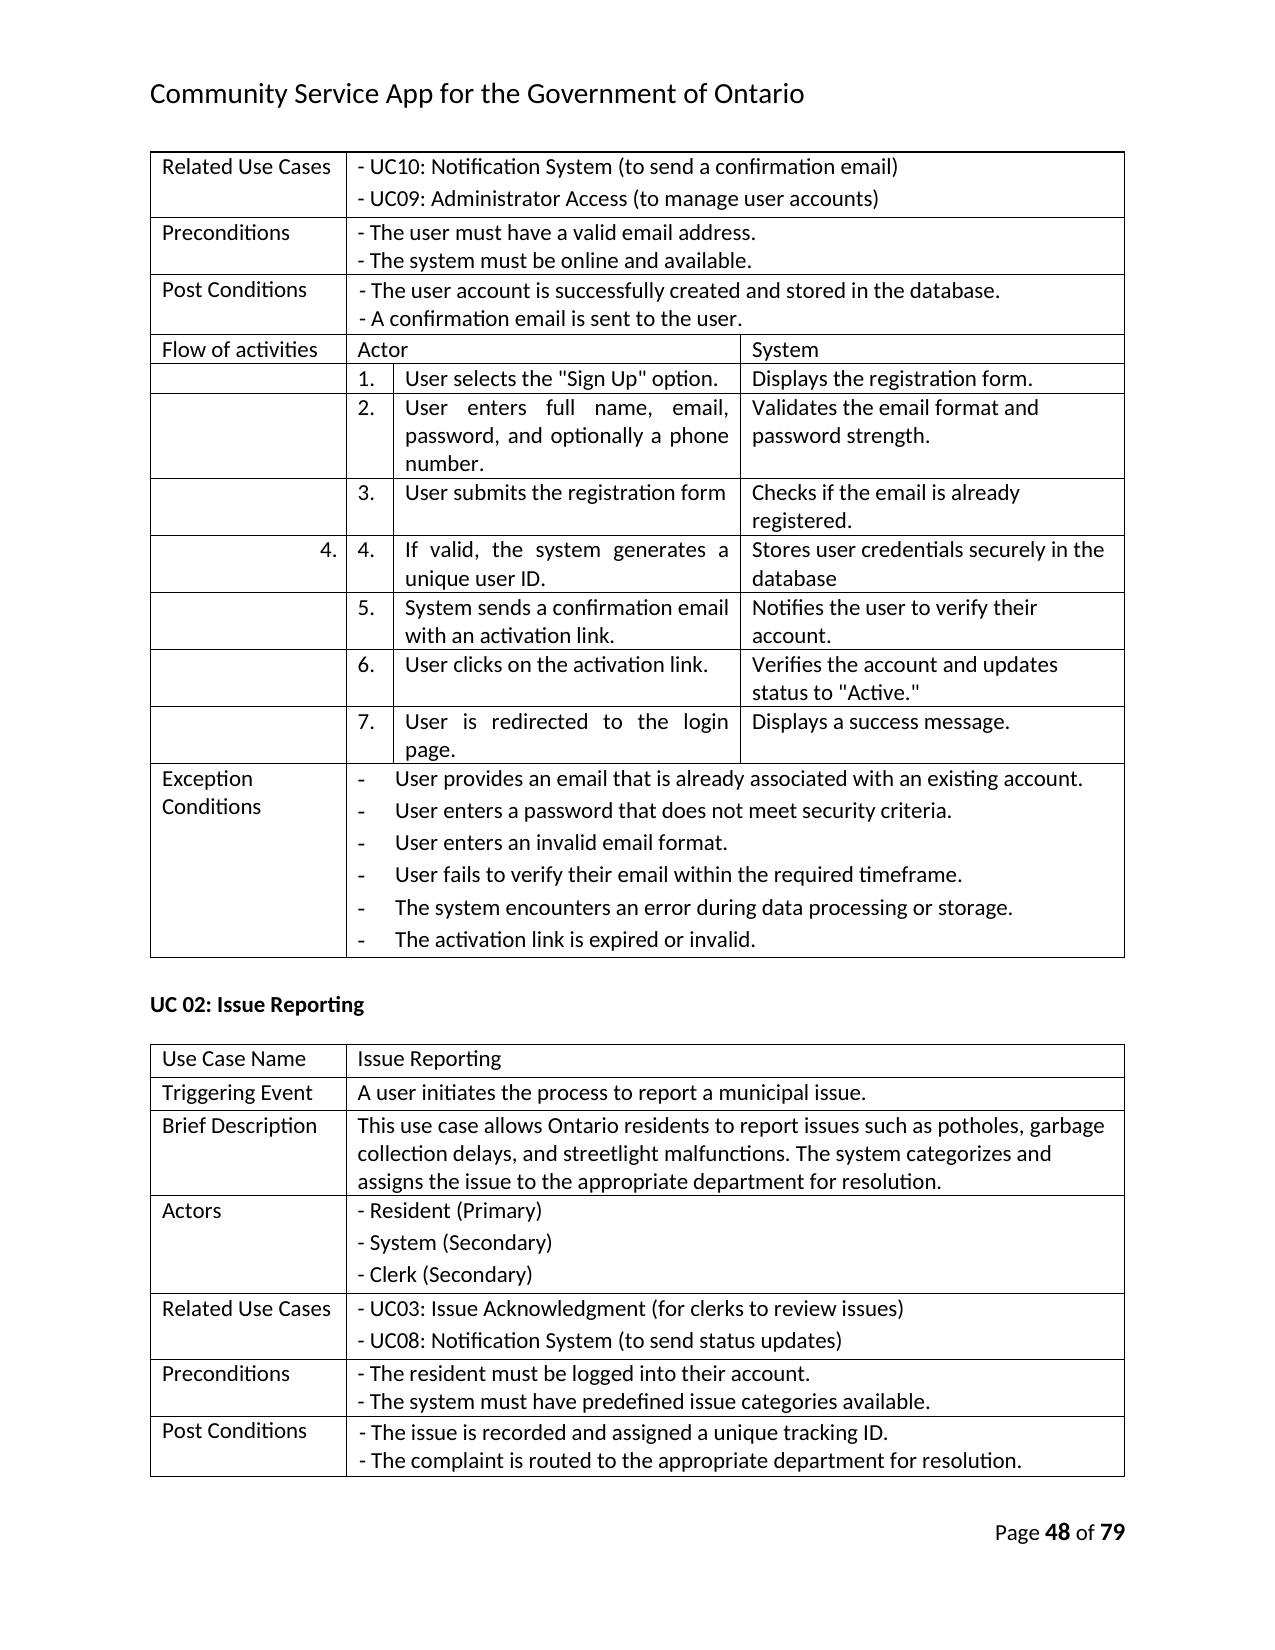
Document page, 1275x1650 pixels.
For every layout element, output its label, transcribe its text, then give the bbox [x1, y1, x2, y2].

table_header Use Case Name [151, 1045, 346, 1077]
table_cell Preconditions [151, 218, 346, 274]
table_cell [151, 536, 346, 592]
table_cell User provides an email that is already associated with an existing account. User enters a password that does not meet security criteria. User enters an invalid email format. User fails to verify their email within the required timeframe. The system encounters an error during data processing or storage. The activation link is expired or invalid. [347, 764, 1124, 957]
table_cell Displays the registration form. [741, 364, 1124, 392]
table_cell [151, 707, 346, 763]
table_cell Validates the email format and password strength. [741, 394, 1124, 477]
table_cell Preconditions [151, 1360, 346, 1416]
table_cell 4. [347, 536, 393, 592]
table_cell Post Conditions [151, 275, 346, 334]
table_cell Verifies the account and updates status to "Active." [741, 650, 1124, 706]
table_cell - The user must have a valid email address. - The system must be online and available. [347, 218, 1124, 274]
table_cell 7. [347, 707, 393, 763]
table_cell 2. [347, 394, 393, 477]
table_cell - The resident must be logged into their account. - The system must have predefined issue categories available. [347, 1360, 1124, 1416]
table_header Issue Reporting [347, 1045, 1124, 1077]
table_cell User clicks on the activation link. [394, 650, 740, 706]
table_cell Brief Description [151, 1111, 346, 1195]
table_cell [151, 650, 346, 706]
table_cell User is redirected to the login page. [394, 707, 740, 763]
table_cell A user initiates the process to report a municipal issue. [347, 1078, 1124, 1110]
table_cell Exception Conditions [151, 764, 346, 957]
table_cell Stores user credentials securely in the database [741, 536, 1124, 592]
table_cell System [741, 335, 1124, 363]
table_cell 5. [347, 593, 393, 649]
table_cell Displays a success message. [741, 707, 1124, 763]
table_cell If valid, the system generates a unique user ID. [394, 536, 740, 592]
table_cell Notifies the user to verify their account. [741, 593, 1124, 649]
list UC 02: Issue Reporting [150, 990, 1125, 1018]
table_cell [151, 593, 346, 649]
table_cell Actor [347, 335, 740, 363]
table_cell User submits the registration form [394, 479, 740, 534]
table_cell Actors [151, 1196, 346, 1293]
table_cell Related Use Cases [151, 1294, 346, 1358]
table_cell 6. [347, 650, 393, 706]
table_cell [347, 275, 1124, 334]
table_cell Triggering Event [151, 1078, 346, 1110]
table_cell - UC03: Issue Acknowledgment (for clerks to review issues) - UC08: Notification System (to send status updates) [347, 1294, 1124, 1358]
table_cell This use case allows Ontario residents to report issues such as potholes, garbage collection delays, and streetlight malfunctions. The system categorizes and assigns the issue to the appropriate department for resolution. [347, 1111, 1124, 1195]
table_cell User enters full name, email, password, and optionally a phone number. [394, 394, 740, 477]
table_cell - Resident (Primary) - System (Secondary) - Clerk (Secondary) [347, 1196, 1124, 1293]
table_cell - UC10: Notification System (to send a confirmation email) - UC09: Administrator Access (to manage user accounts) [347, 153, 1124, 217]
table_cell Flow of activities [151, 335, 346, 363]
table_cell Checks if the email is already registered. [741, 479, 1124, 534]
table_cell 3. [347, 479, 393, 534]
table_cell [151, 479, 346, 534]
table_cell [151, 364, 346, 392]
table_cell User selects the "Sign Up" option. [394, 364, 740, 392]
table_cell [347, 1417, 1124, 1476]
table_cell Related Use Cases [151, 153, 346, 217]
table_cell System sends a confirmation email with an activation link. [394, 593, 740, 649]
table_cell 1. [347, 364, 393, 392]
table_cell [151, 394, 346, 477]
table_cell Post Conditions [151, 1417, 346, 1476]
